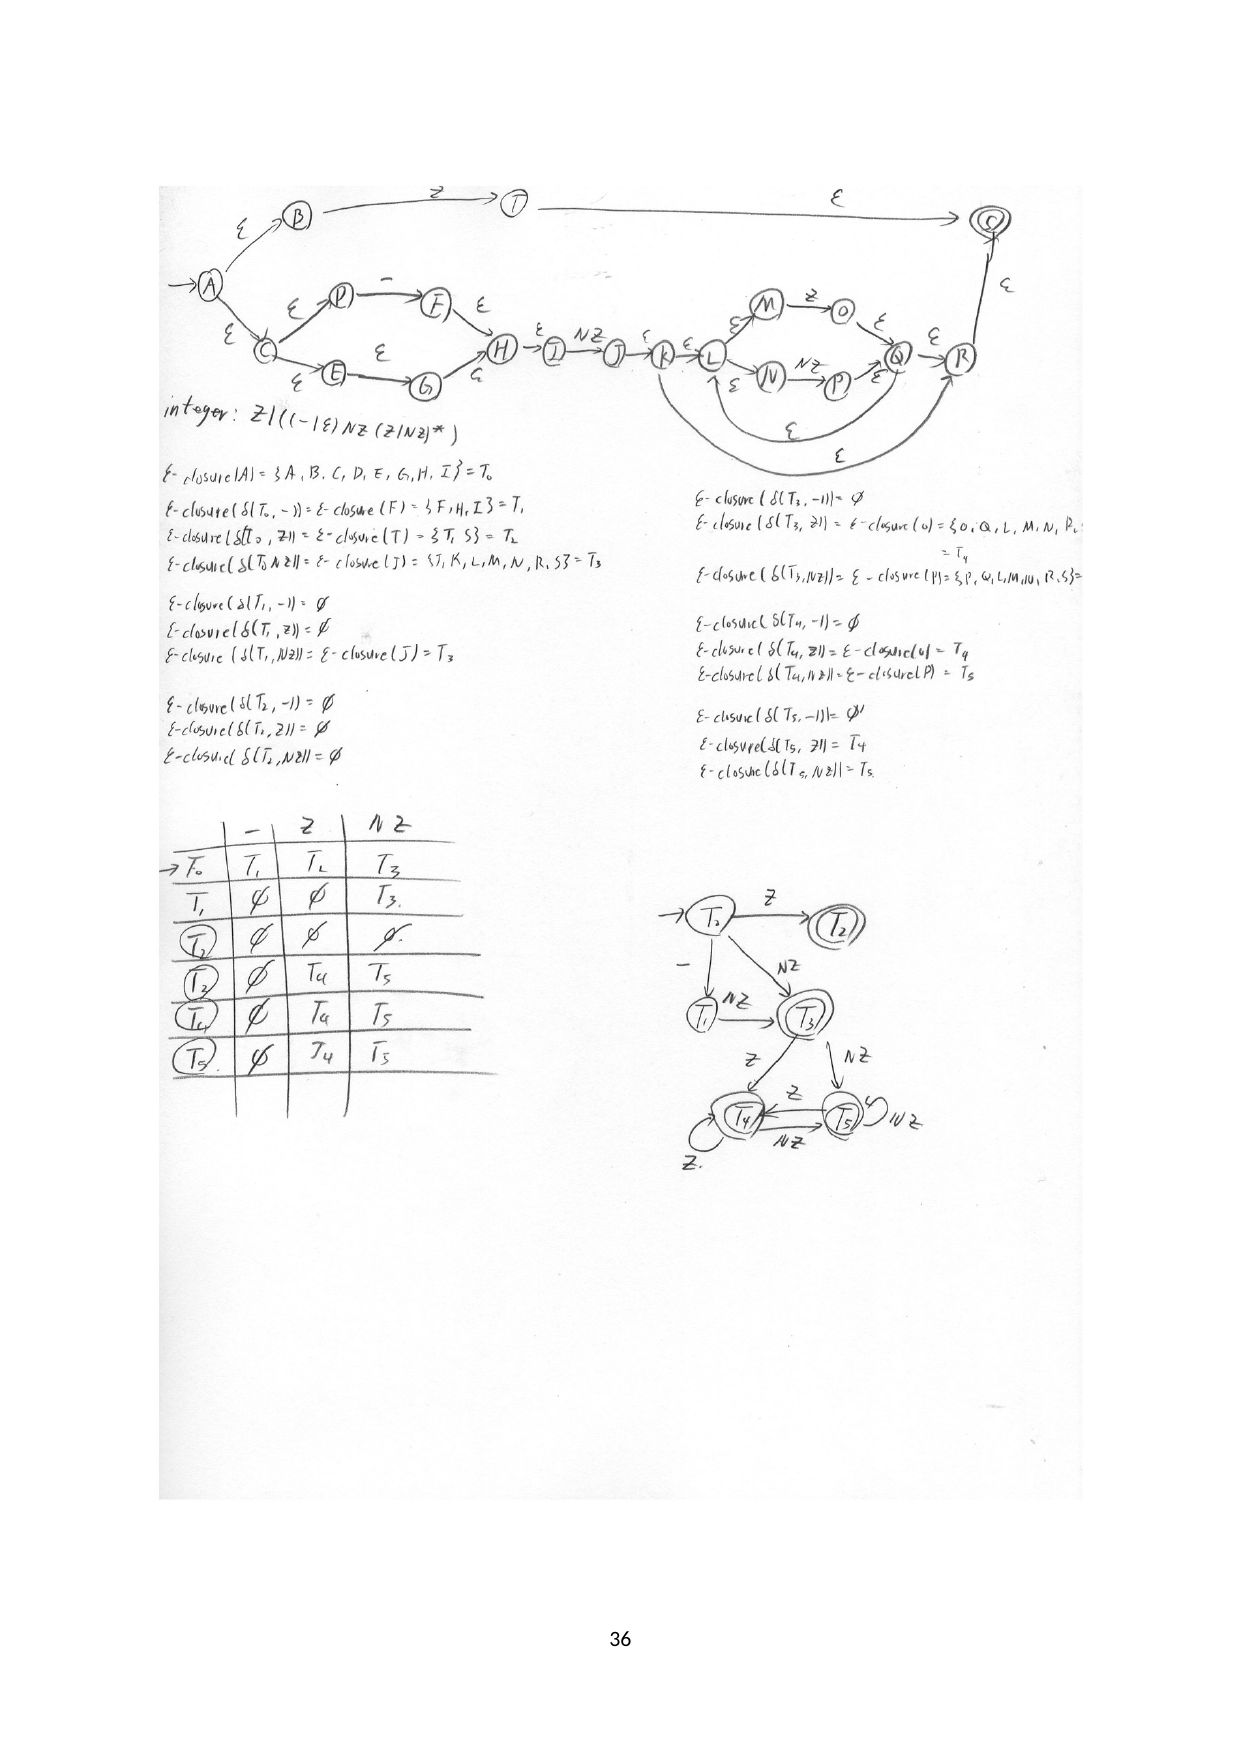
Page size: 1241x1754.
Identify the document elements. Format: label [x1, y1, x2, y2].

picture [150, 177, 1091, 1502]
